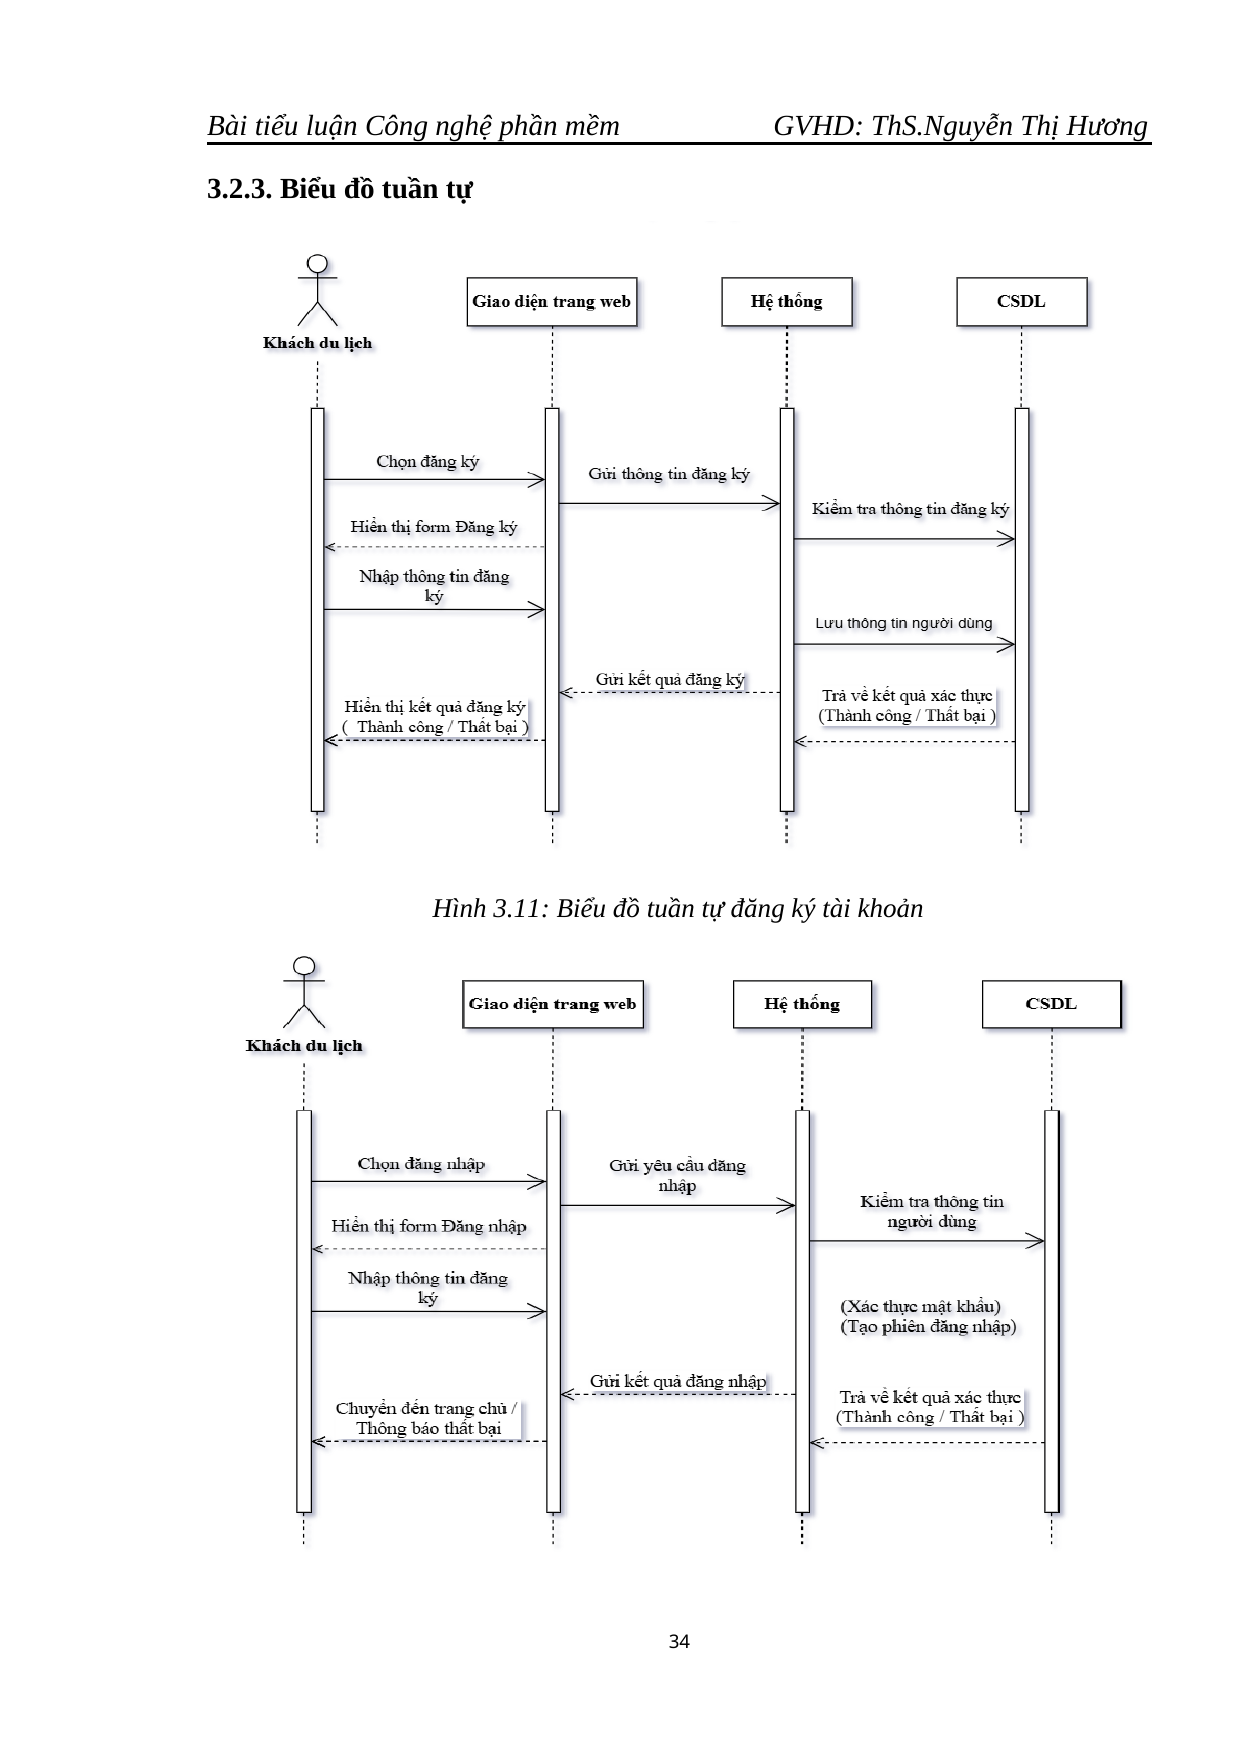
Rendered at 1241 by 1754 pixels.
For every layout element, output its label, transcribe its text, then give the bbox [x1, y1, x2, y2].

picture [237, 221, 1122, 873]
text Hình 3.11: Biểu đồ tuần tự đăng ký tài khoản [207, 892, 1152, 923]
subtitle 3.2.3. Biểu đồ tuần tự [207, 171, 1152, 204]
picture [217, 938, 1142, 1560]
